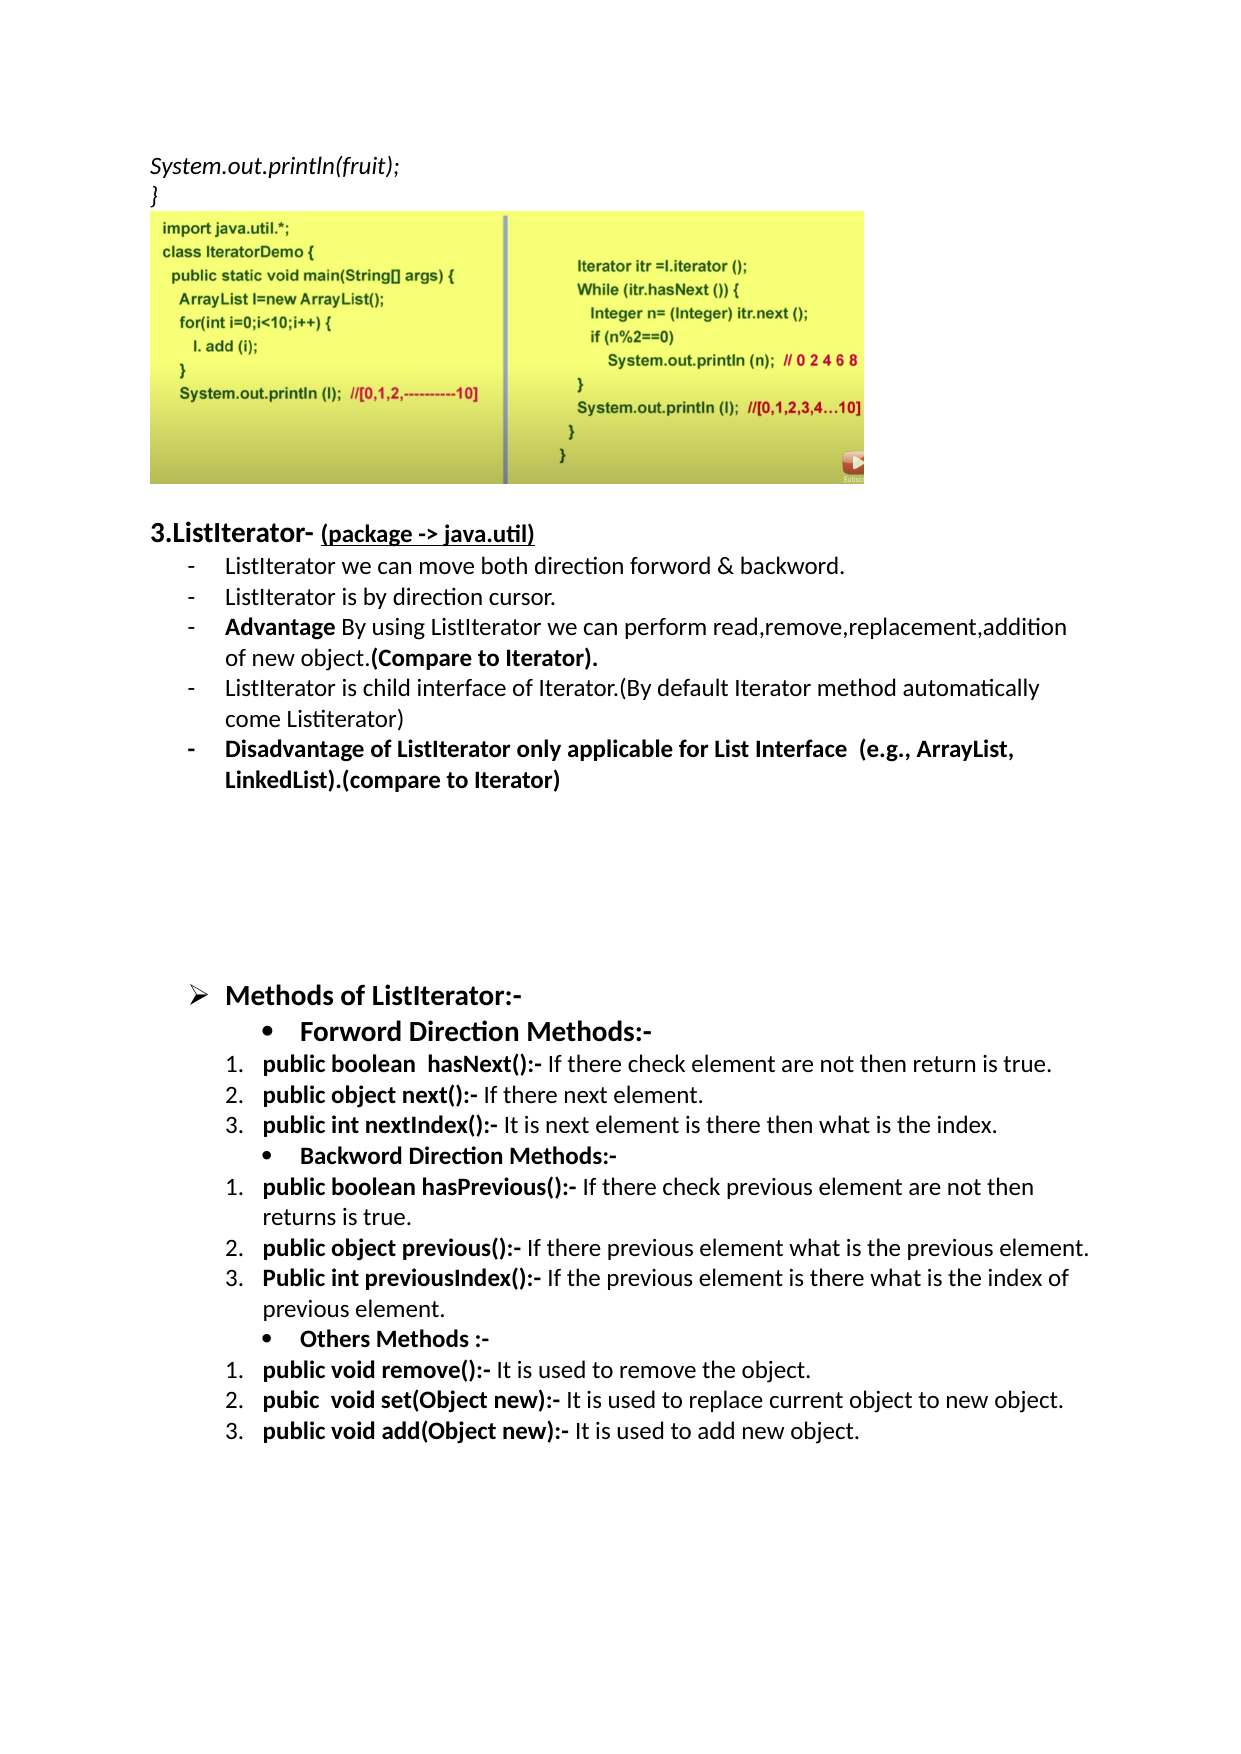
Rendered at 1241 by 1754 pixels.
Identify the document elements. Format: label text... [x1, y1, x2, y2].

list Methods of ListIterator:- [187, 977, 1090, 1013]
list pubic void set(Object new):- It is used to replace current object to new object. [225, 1384, 1090, 1415]
list Public int previousIndex():- If the previous element is there what is the index of previous element. [225, 1262, 1090, 1323]
list public void remove():- It is used to remove the object. [225, 1354, 1090, 1384]
list public void add(Object new):- It is used to add new object. [225, 1415, 1090, 1445]
list public int nextIndex():- It is next element is there then what is the index. [225, 1110, 1090, 1140]
picture [150, 211, 864, 484]
list ListIterator we can move both direction forword & backword. [187, 550, 1090, 581]
list public object next():- If there next element. [225, 1079, 1090, 1110]
list Backword Direction Methods:- [262, 1140, 1090, 1171]
list Advantage By using ListIterator we can perform read,remove,replacement,addition of new object.(Compare to Iterator). [187, 611, 1090, 672]
list ListIterator is by direction cursor. [187, 581, 1090, 611]
list ListIterator is child interface of Iterator.(By default Iterator method automatically come Listiterator) [187, 672, 1090, 733]
text 3.ListIterator- (package -> java.util) [150, 514, 1090, 550]
list public boolean hasNext():- If there check element are not then return is true. [225, 1049, 1090, 1079]
list public boolean hasPrevious():- If there check previous element are not then returns is true. [225, 1171, 1090, 1232]
text System.out.println(fruit); [150, 150, 1090, 181]
text } [150, 181, 1090, 211]
list Others Methods :- [262, 1323, 1090, 1354]
list Forword Direction Methods:- [262, 1013, 1090, 1049]
list public object previous():- If there previous element what is the previous element. [225, 1232, 1090, 1262]
list Disadvantage of ListIterator only applicable for List Interface (e.g., ArrayList, LinkedList).(compare to Iterator) [187, 733, 1090, 794]
